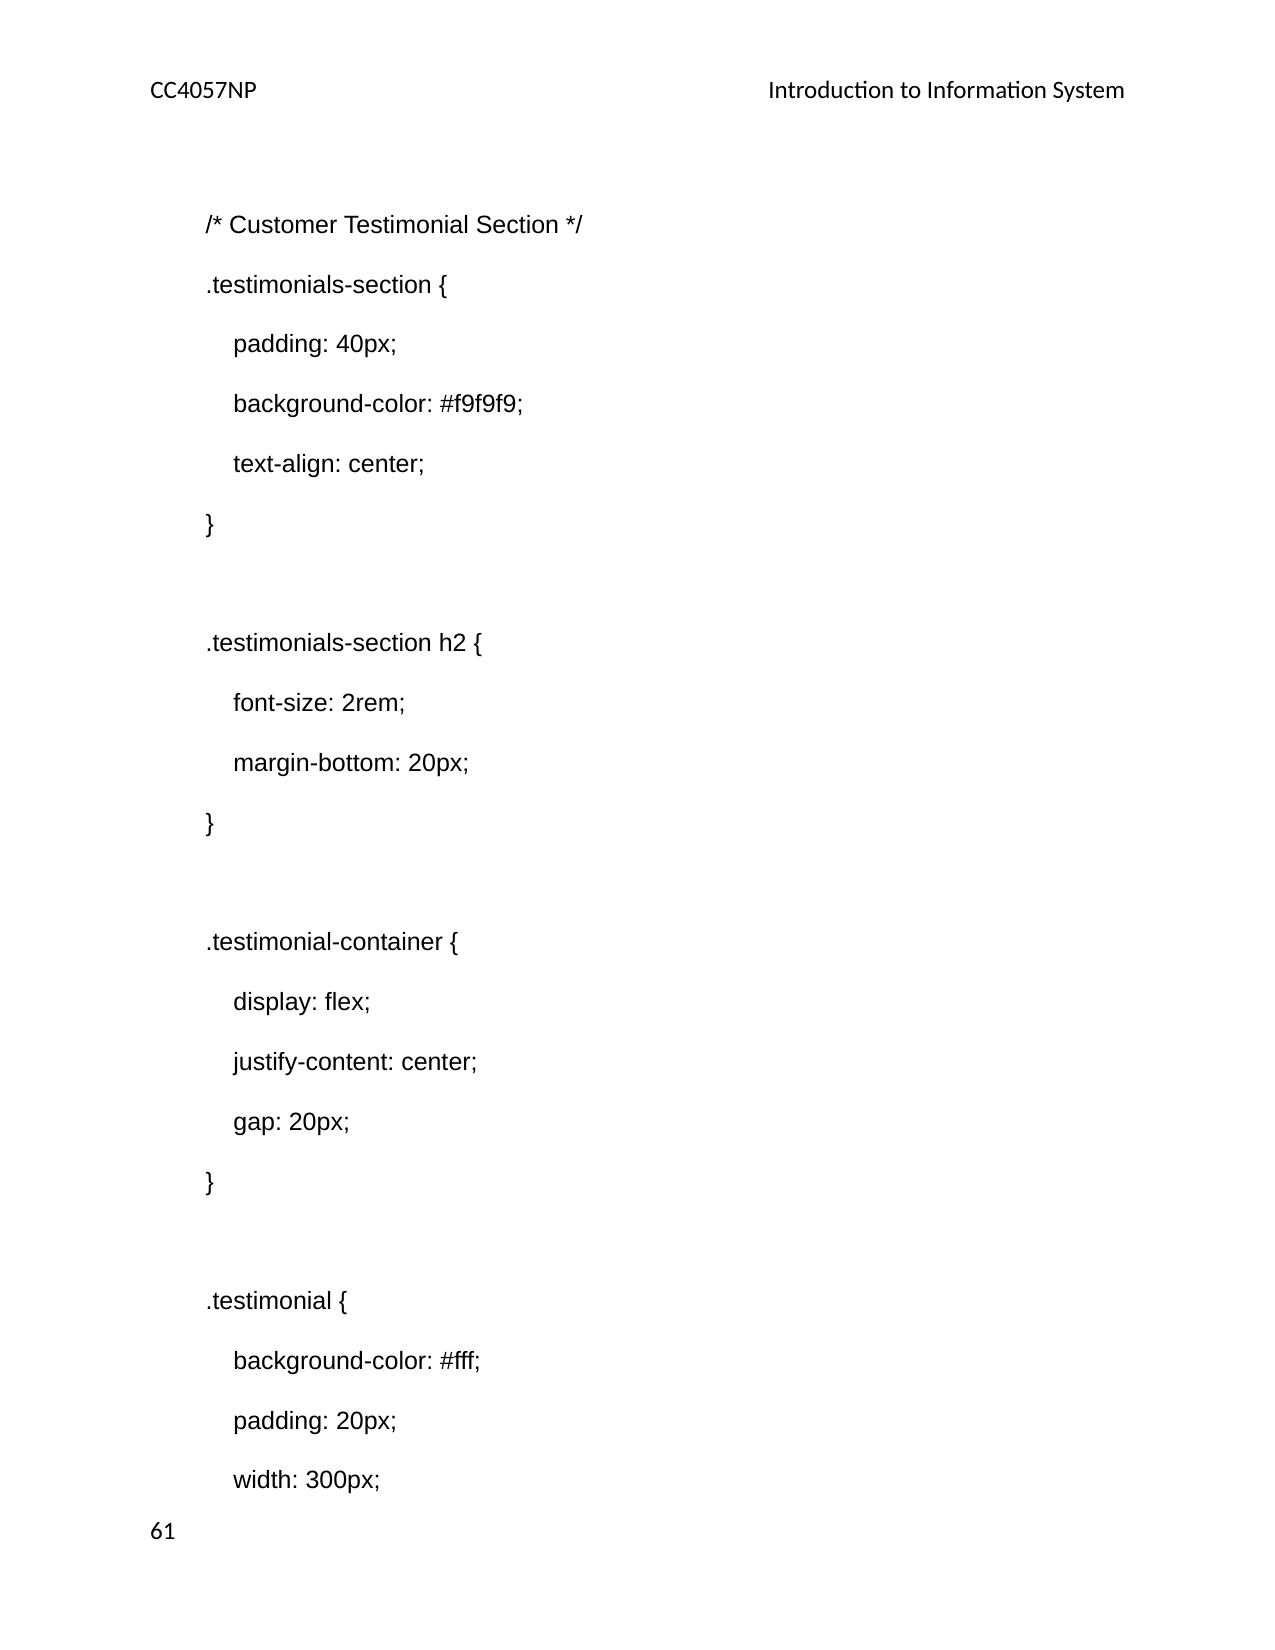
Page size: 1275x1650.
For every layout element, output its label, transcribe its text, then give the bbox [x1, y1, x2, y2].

text justify-content: center; [150, 1047, 1125, 1076]
text .testimonial-container { [150, 927, 1125, 956]
text padding: 40px; [150, 329, 1125, 358]
text gap: 20px; [150, 1107, 1125, 1135]
text padding: 20px; [150, 1406, 1125, 1434]
text display: flex; [150, 987, 1125, 1016]
text font-size: 2rem; [150, 688, 1125, 717]
text .testimonial { [150, 1286, 1125, 1315]
text /* Customer Testimonial Section */ [150, 210, 1125, 238]
text margin-bottom: 20px; [150, 748, 1125, 777]
text background-color: #f9f9f9; [150, 389, 1125, 418]
text .testimonials-section { [150, 269, 1125, 298]
text text-align: center; [150, 449, 1125, 478]
text width: 300px; [150, 1465, 1125, 1494]
text } [150, 509, 1125, 537]
text .testimonials-section h2 { [150, 628, 1125, 657]
text } [150, 808, 1125, 836]
text } [150, 1166, 1125, 1195]
text background-color: #fff; [150, 1346, 1125, 1374]
